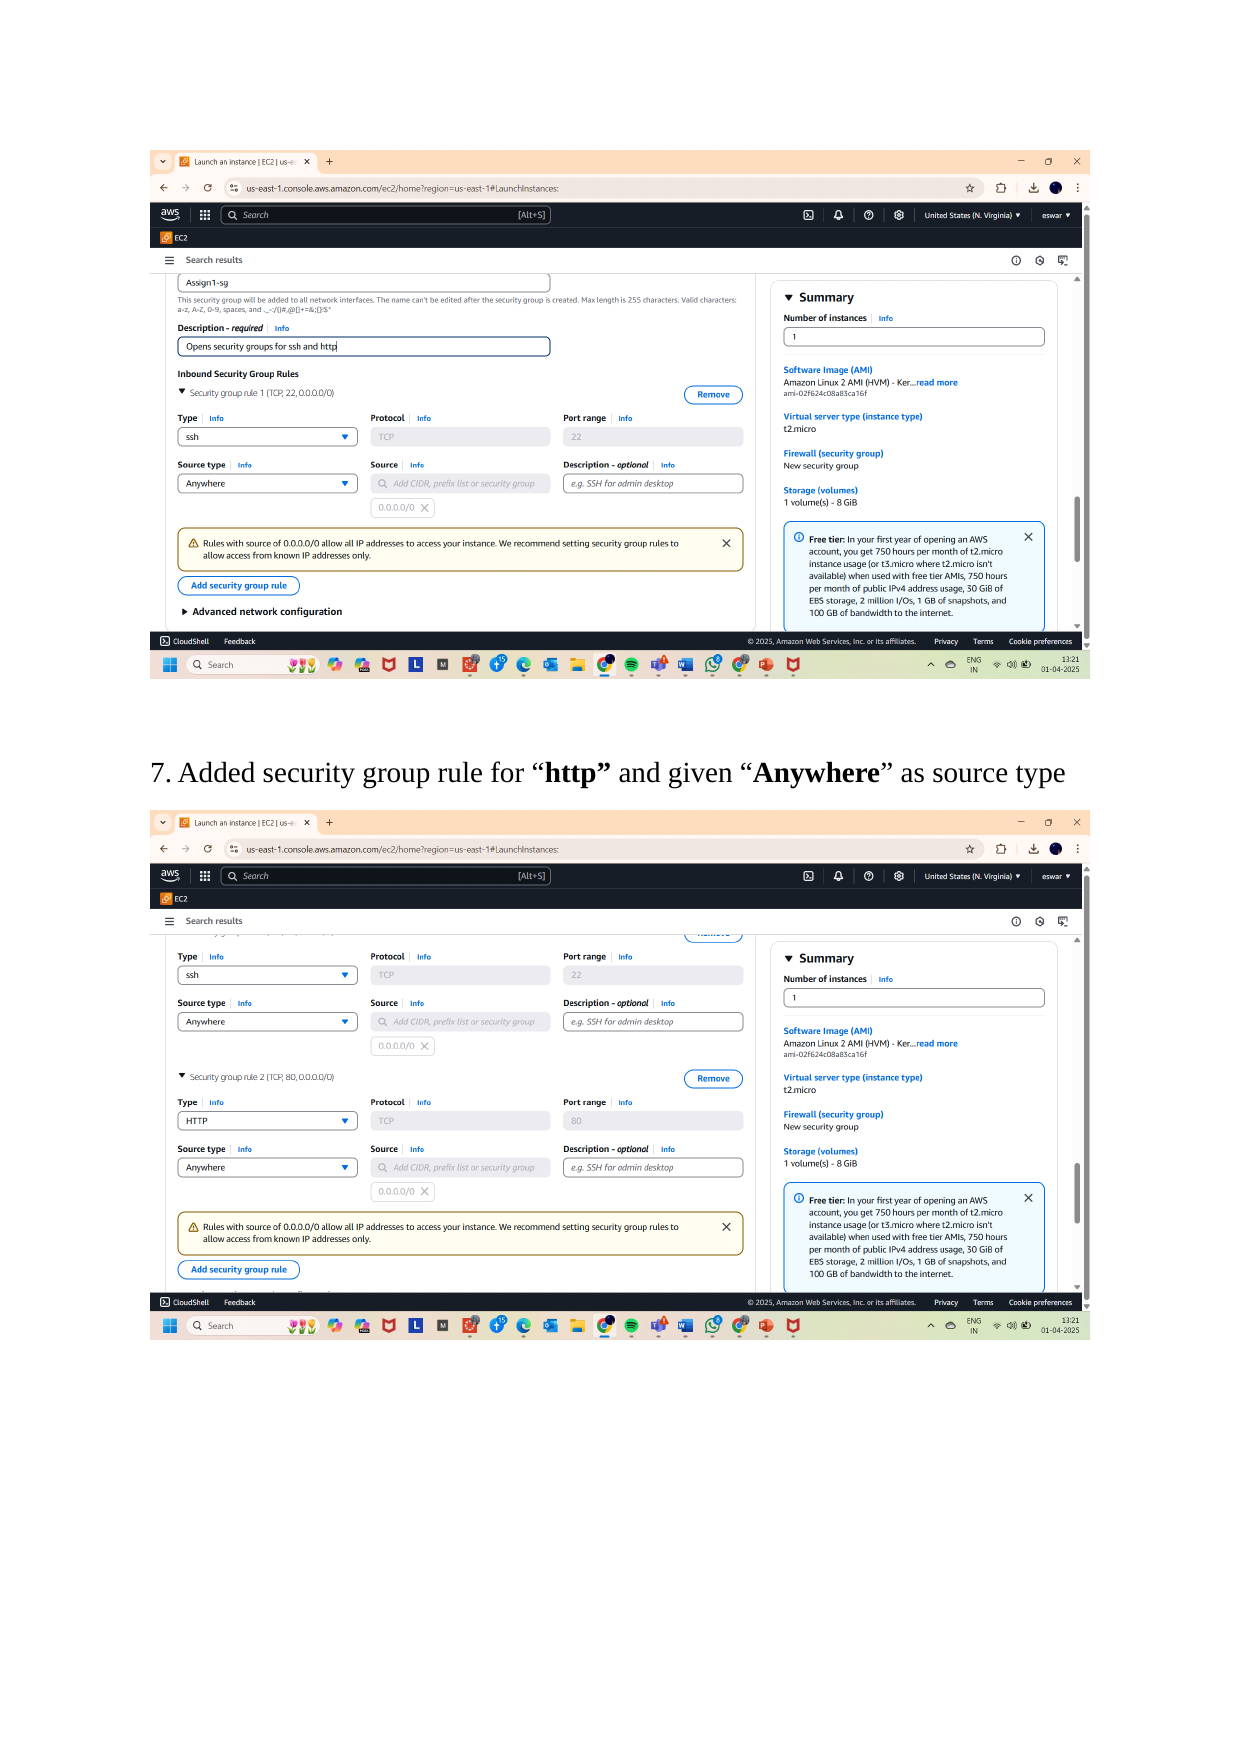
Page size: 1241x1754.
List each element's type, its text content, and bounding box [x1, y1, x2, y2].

picture [150, 810, 1091, 1340]
text 7. Added security group rule for “http” and given “Anywhere” as source type [150, 755, 1090, 789]
picture [150, 150, 1091, 679]
